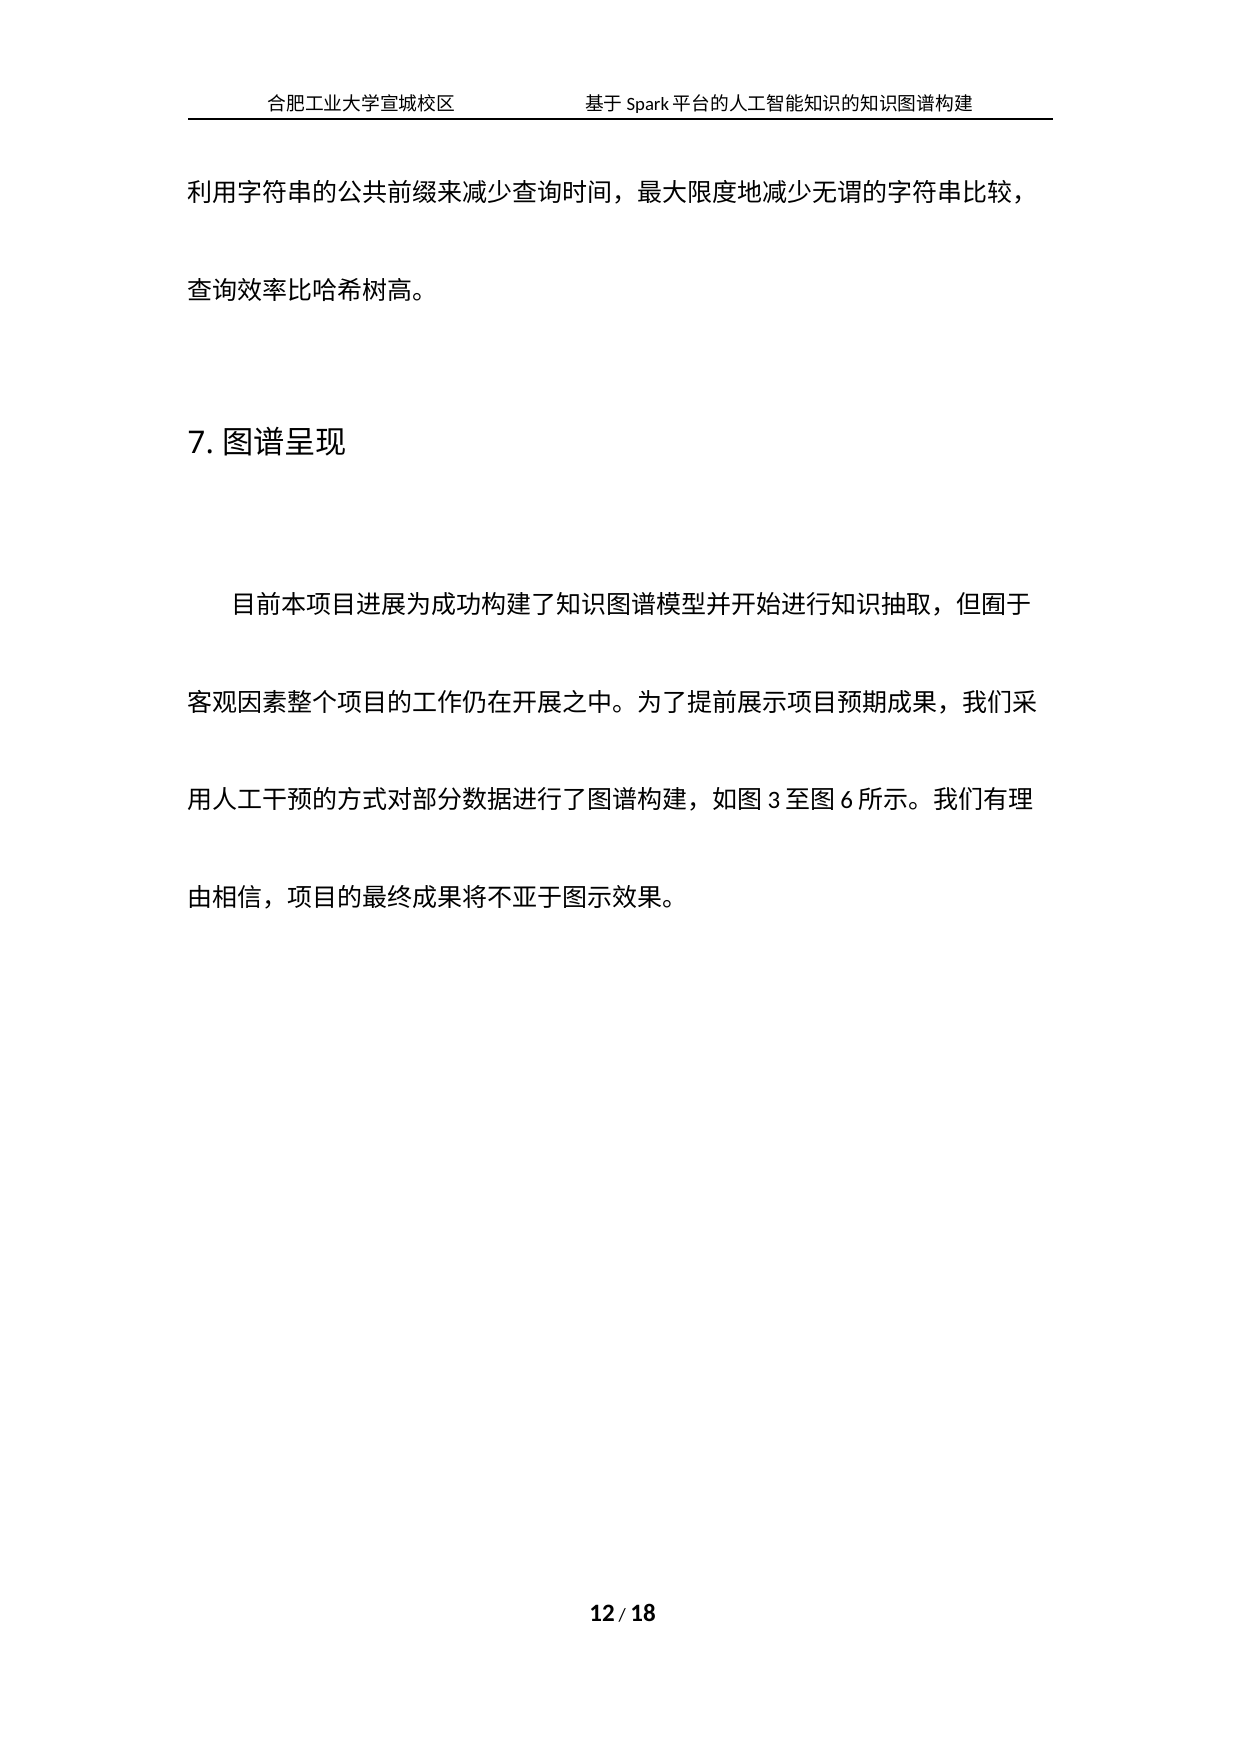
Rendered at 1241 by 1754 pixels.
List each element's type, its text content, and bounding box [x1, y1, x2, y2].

text 目前本项目进展为成功构建了知识图谱模型并开始进行知识抽取，但囿于客观因素整个项目的工作仍在开展之中。为了提前展示项目预期成果，我们采用人工干预的方式对部分数据进行了图谱构建，如图3至图6所示。我们有理由相信，项目的最终成果将不亚于图示效果。 [187, 570, 1053, 928]
subtitle 7. 图谱呈现 [187, 407, 1053, 472]
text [187, 158, 1053, 321]
